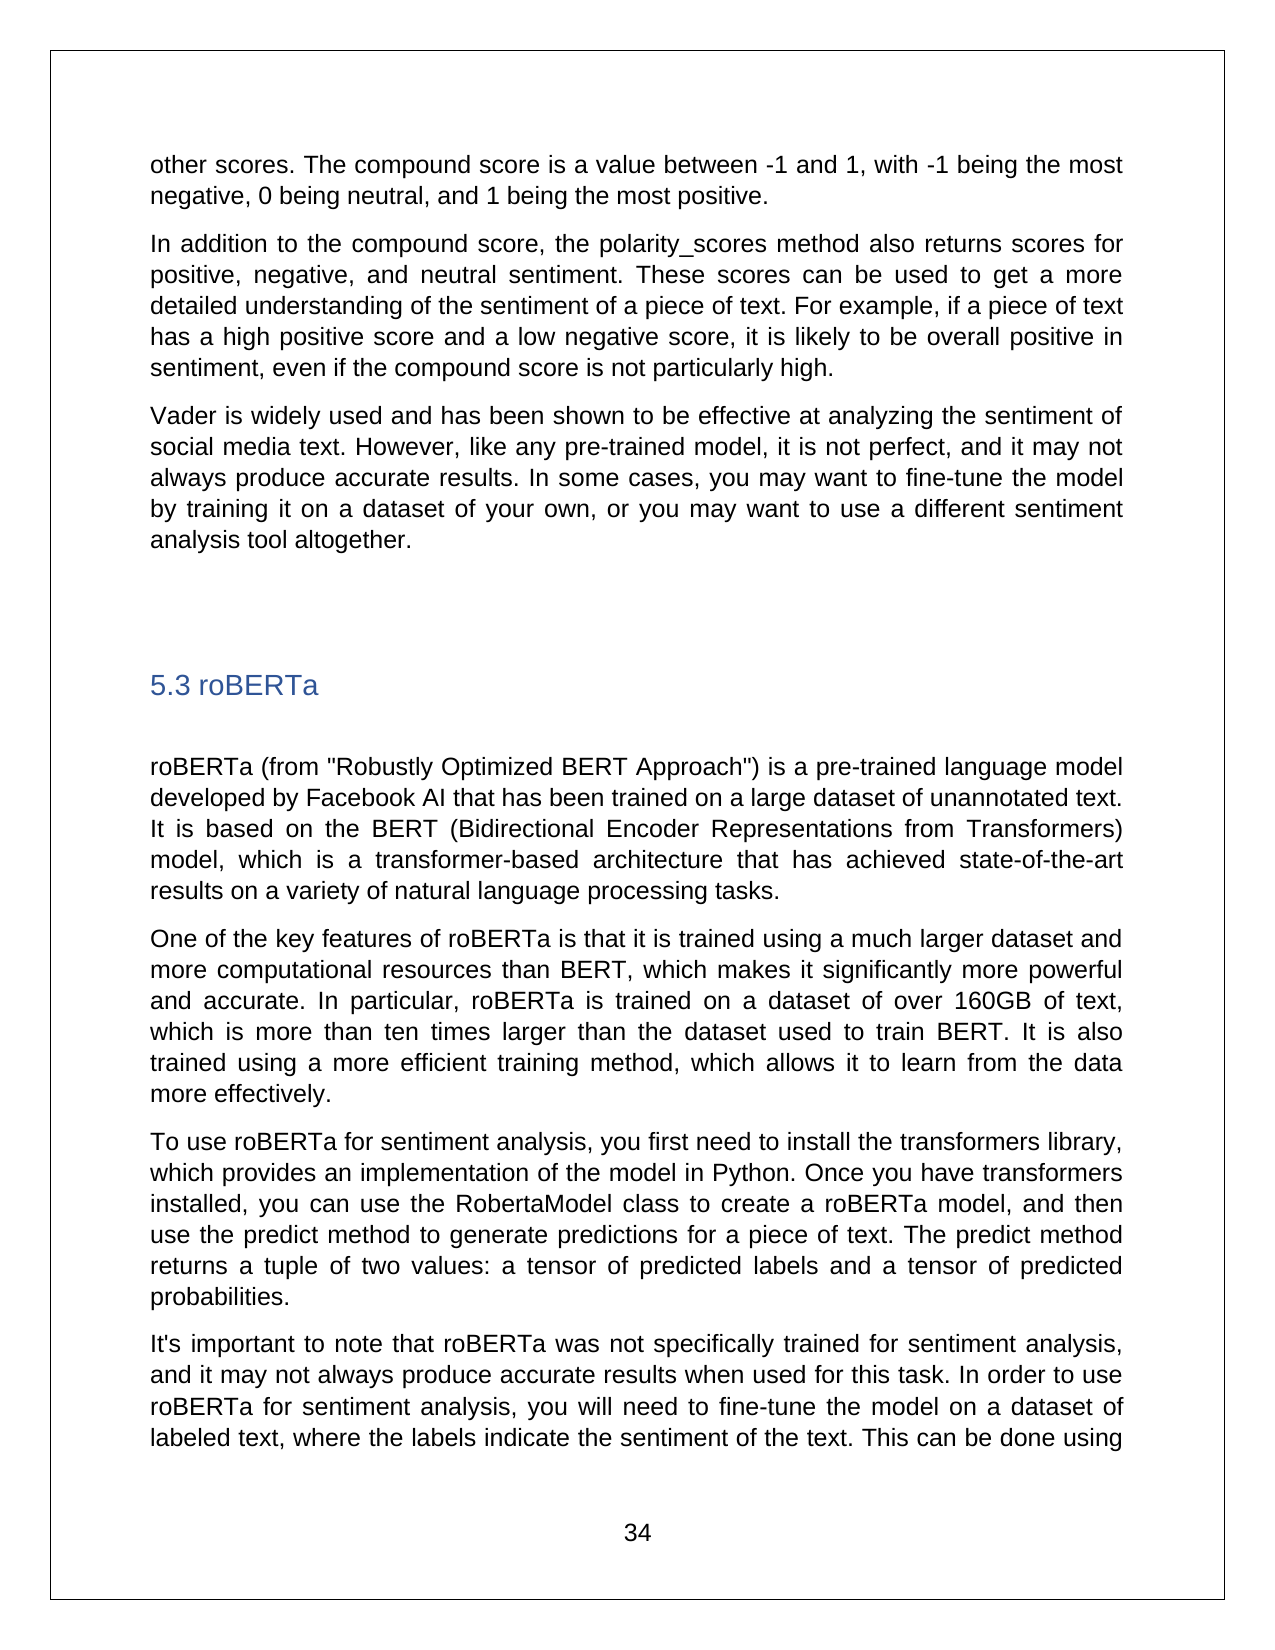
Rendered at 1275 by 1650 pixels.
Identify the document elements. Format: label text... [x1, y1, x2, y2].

text In addition to the compound score, the polarity_scores method also returns scores for positive, negative, and neutral sentiment. These scores can be used to get a more detailed understanding of the sentiment of a piece of text. For example, if a piece of text has a high positive score and a low negative score, it is likely to be overall positive in sentiment, even if the compound score is not particularly high. [150, 229, 1125, 382]
text Vader is widely used and has been shown to be effective at analyzing the sentiment of social media text. However, like any pre-trained model, it is not perfect, and it may not always produce accurate results. In some cases, you may want to fine-tune the model by training it on a dataset of your own, or you may want to use a different sentiment analysis tool altogether. [150, 401, 1125, 553]
subtitle 5.3 roBERTa [150, 668, 1125, 701]
text To use roBERTa for sentiment analysis, you first need to install the transformers library, which provides an implementation of the model in Python. Once you have transformers installed, you can use the RobertaModel class to create a roBERTa model, and then use the predict method to generate predictions for a piece of text. The predict method returns a tuple of two values: a tensor of predicted labels and a tensor of predicted probabilities. [150, 1127, 1125, 1311]
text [150, 150, 1125, 210]
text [150, 1329, 1125, 1451]
text roBERTa (from "Robustly Optimized BERT Approach") is a pre-trained language model developed by Facebook AI that has been trained on a large dataset of unannotated text. It is based on the BERT (Bidirectional Encoder Representations from Transformers) model, which is a transformer-based architecture that has achieved state-of-the-art results on a variety of natural language processing tasks. [150, 752, 1125, 905]
text One of the key features of roBERTa is that it is trained using a much larger dataset and more computational resources than BERT, which makes it significantly more powerful and accurate. In particular, roBERTa is trained on a dataset of over 160GB of text, which is more than ten times larger than the dataset used to train BERT. It is also trained using a more efficient training method, which allows it to learn from the data more effectively. [150, 924, 1125, 1108]
